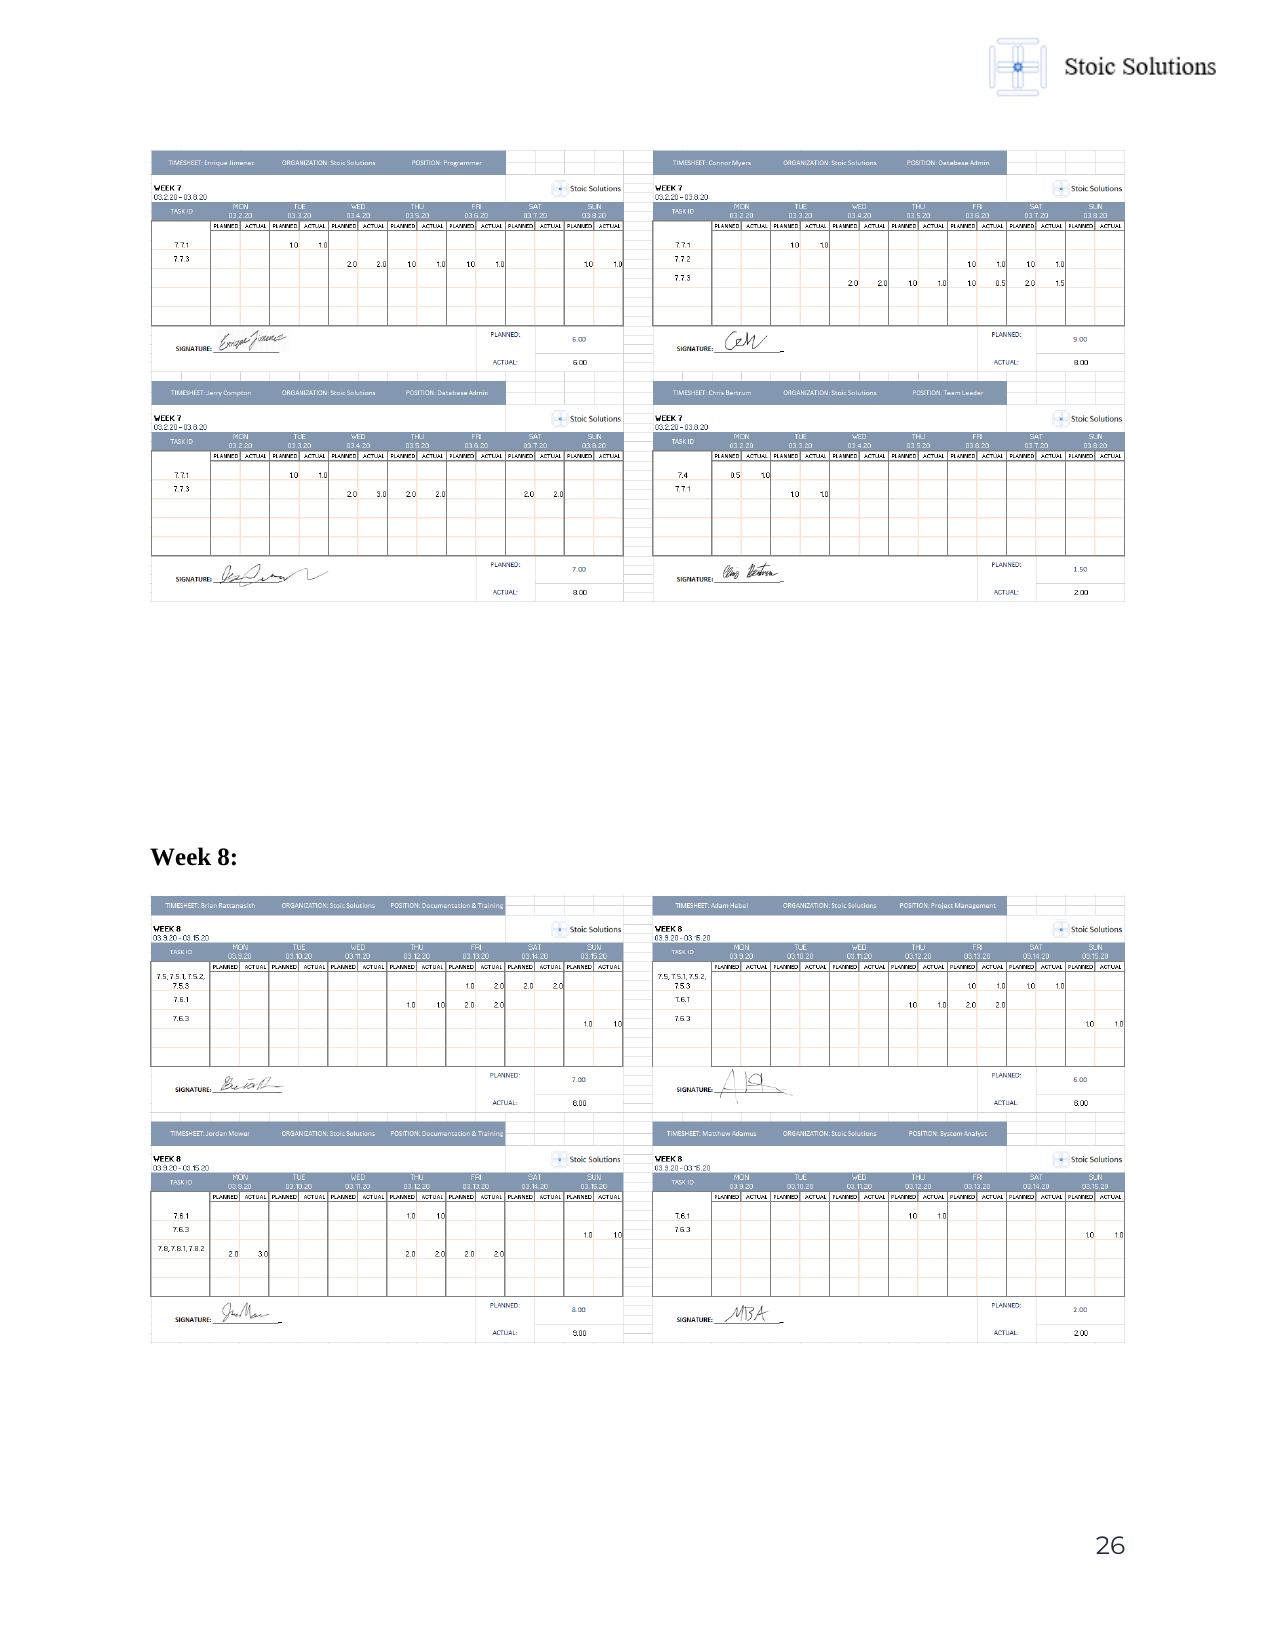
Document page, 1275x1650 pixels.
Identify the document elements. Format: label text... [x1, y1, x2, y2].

picture [150, 895, 1125, 1344]
picture [150, 150, 1125, 602]
picture [984, 34, 1220, 102]
text Week 8: [150, 842, 1125, 871]
